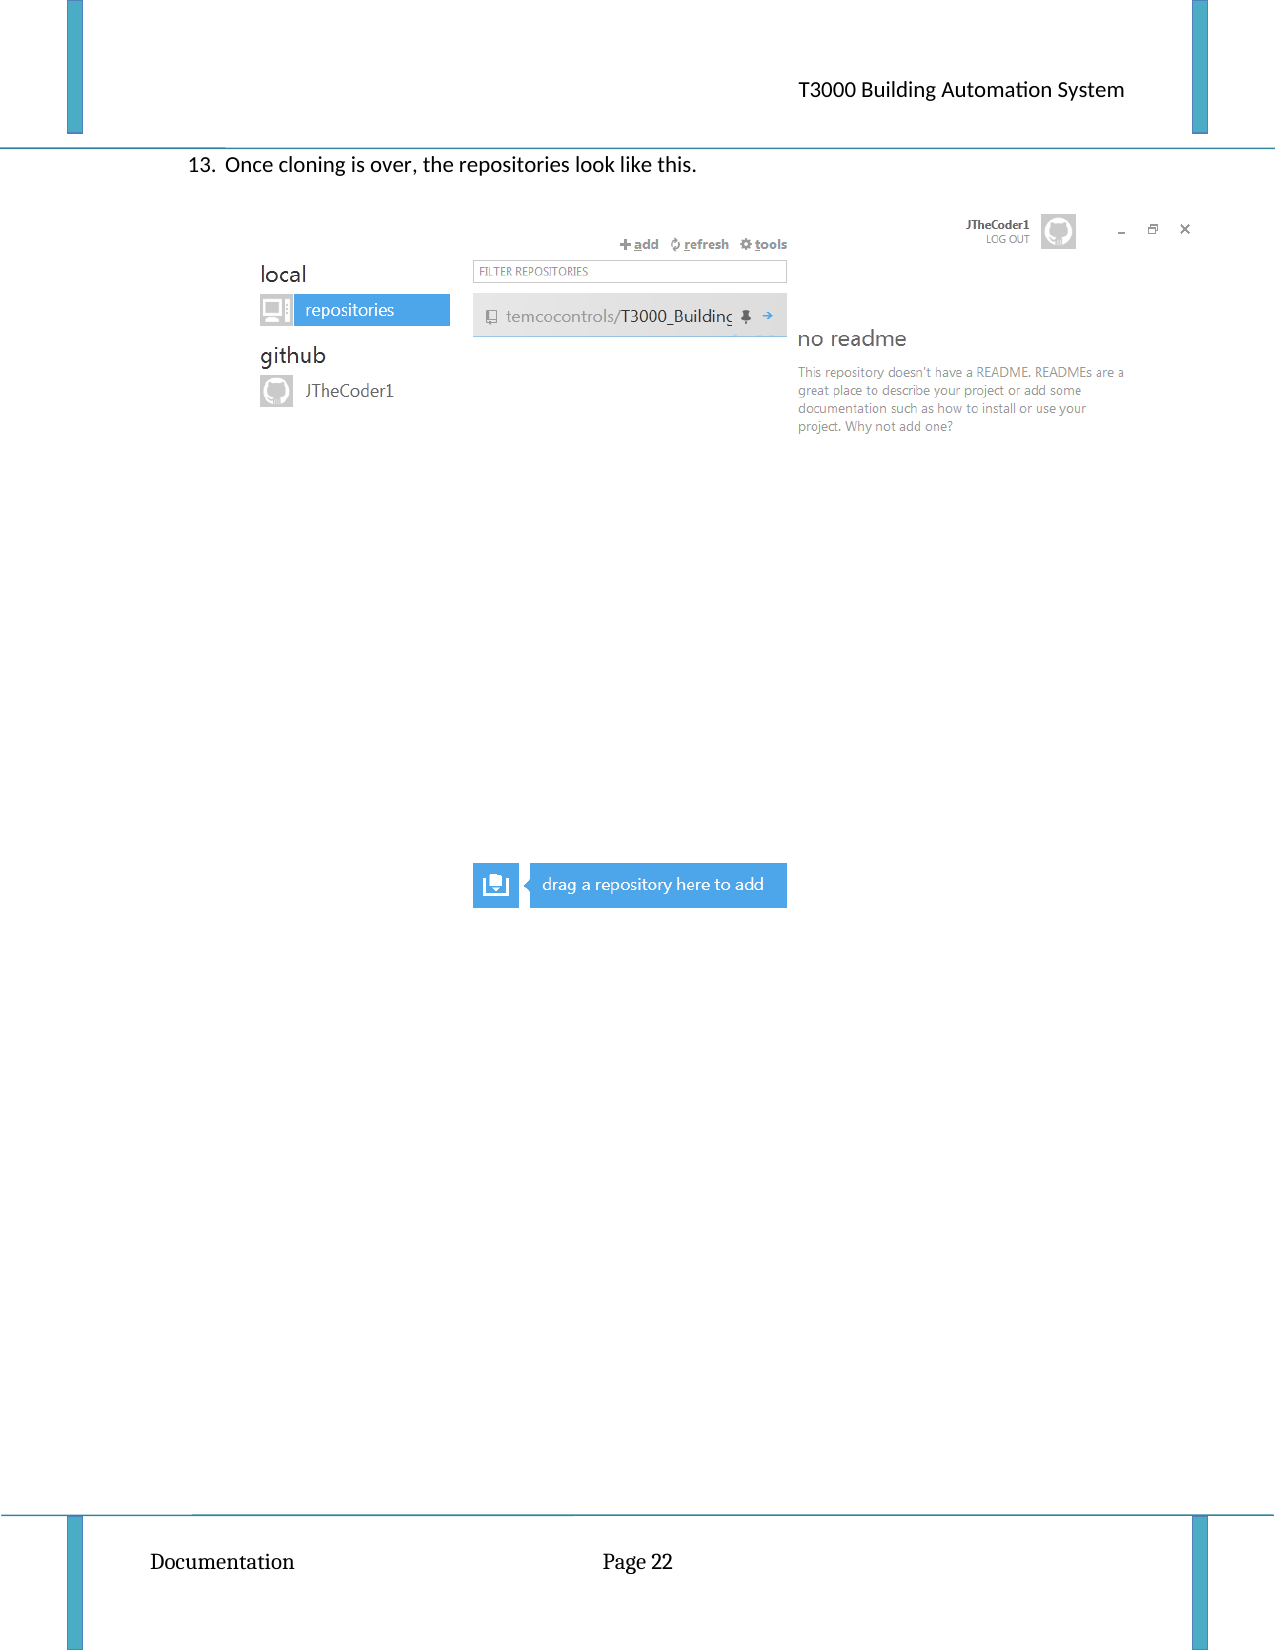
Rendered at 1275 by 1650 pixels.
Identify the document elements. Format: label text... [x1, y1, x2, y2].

list Once cloning is over, the repositories look like this. [187, 150, 1125, 178]
picture [225, 214, 1200, 908]
